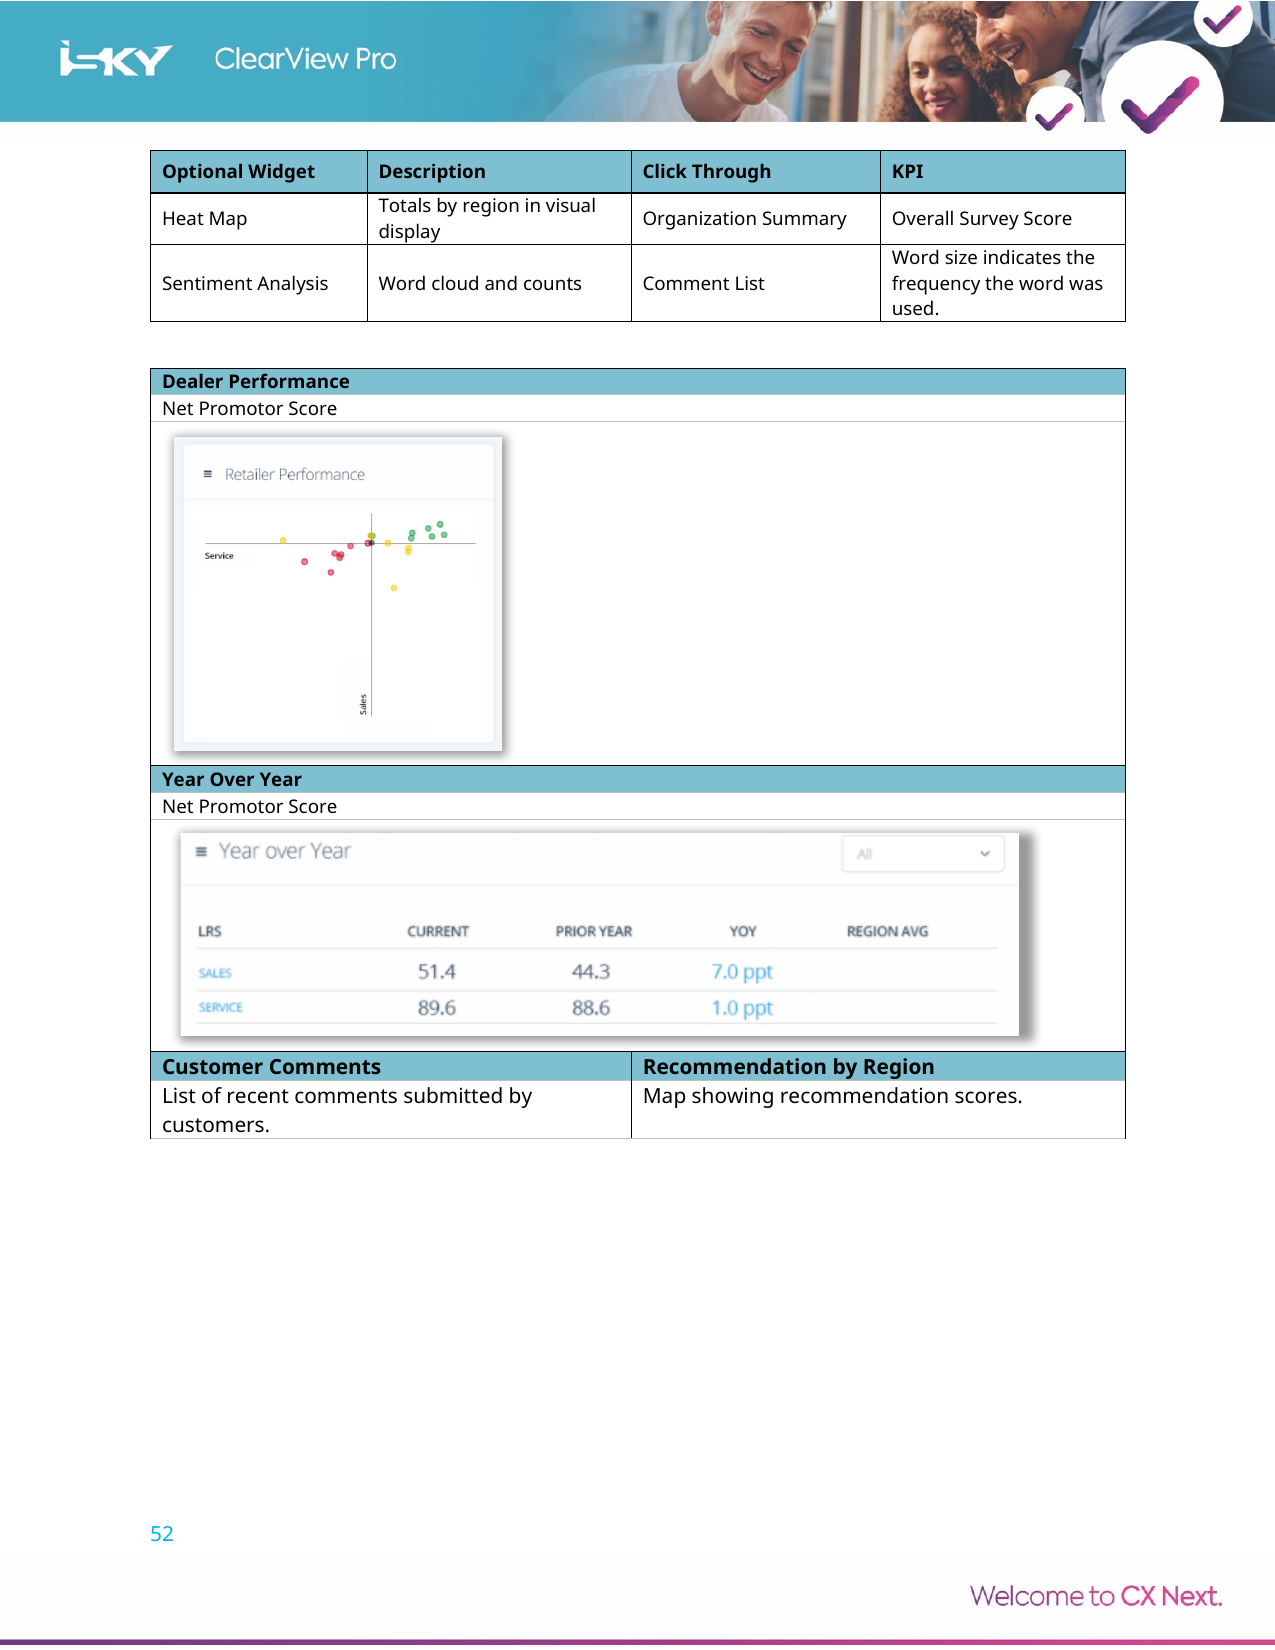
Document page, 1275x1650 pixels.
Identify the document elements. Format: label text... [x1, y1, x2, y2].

table_cell Net Promotor Score [151, 793, 1125, 818]
table_cell Overall Survey Score [881, 194, 1125, 244]
picture [0, 1558, 1275, 1645]
table_header Description [368, 151, 631, 192]
table_cell Sentiment Analysis [151, 245, 367, 321]
picture [174, 437, 502, 751]
table_cell Average Time to First Contact [169, 432, 511, 760]
table_cell Average Time to Close [176, 829, 1038, 1045]
table_cell Map showing recommendation scores. [632, 1081, 1125, 1138]
table_cell Heat Map [151, 194, 367, 244]
table_header Optional Widget [151, 151, 367, 192]
table_header Dealer Performance [151, 369, 1125, 394]
table_cell [151, 820, 1125, 1051]
table_cell Organization Summary [632, 194, 880, 244]
table_header Click Through [632, 151, 880, 192]
table_cell Net Promotor Score [151, 395, 1125, 421]
table_cell Word size indicates the frequency the word was used. [881, 245, 1125, 321]
picture [0, 1, 1275, 139]
table_cell Comment List [632, 245, 880, 321]
table_header KPI [881, 151, 1125, 192]
picture [180, 833, 1019, 1036]
table_cell Recommendation by Region [632, 1052, 1125, 1080]
table_cell [151, 422, 1125, 765]
table_cell Totals by region in visual display [368, 194, 631, 244]
table_cell Word cloud and counts [368, 245, 631, 321]
table_cell Customer Comments [151, 1052, 631, 1080]
table_cell List of recent comments submitted by customers. [151, 1081, 631, 1138]
table_cell Year Over Year [151, 766, 1125, 792]
